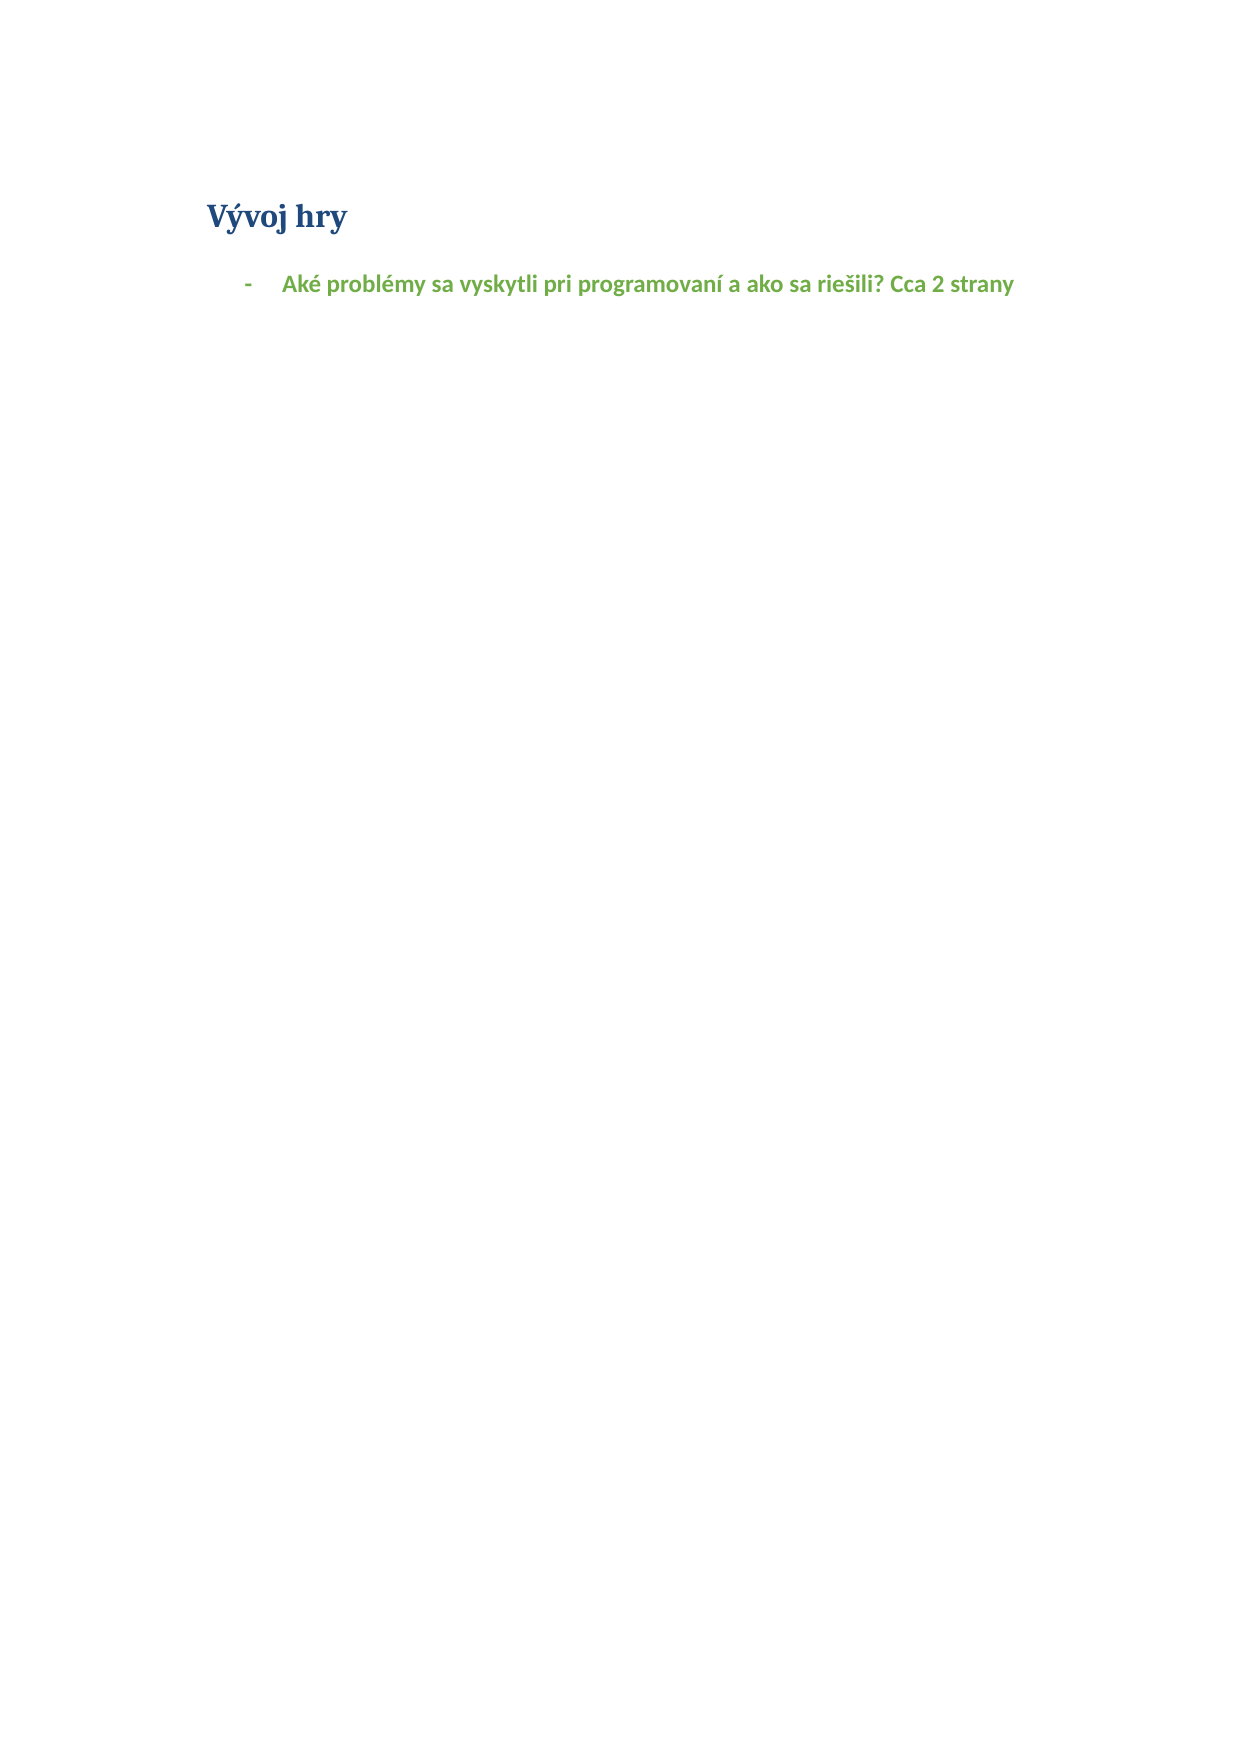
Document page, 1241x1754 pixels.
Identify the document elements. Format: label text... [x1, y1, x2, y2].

list Aké problémy sa vyskytli pri programovaní a ako sa riešili? Cca 2 strany [244, 268, 1092, 298]
subtitle Vývoj hry [207, 198, 1092, 236]
